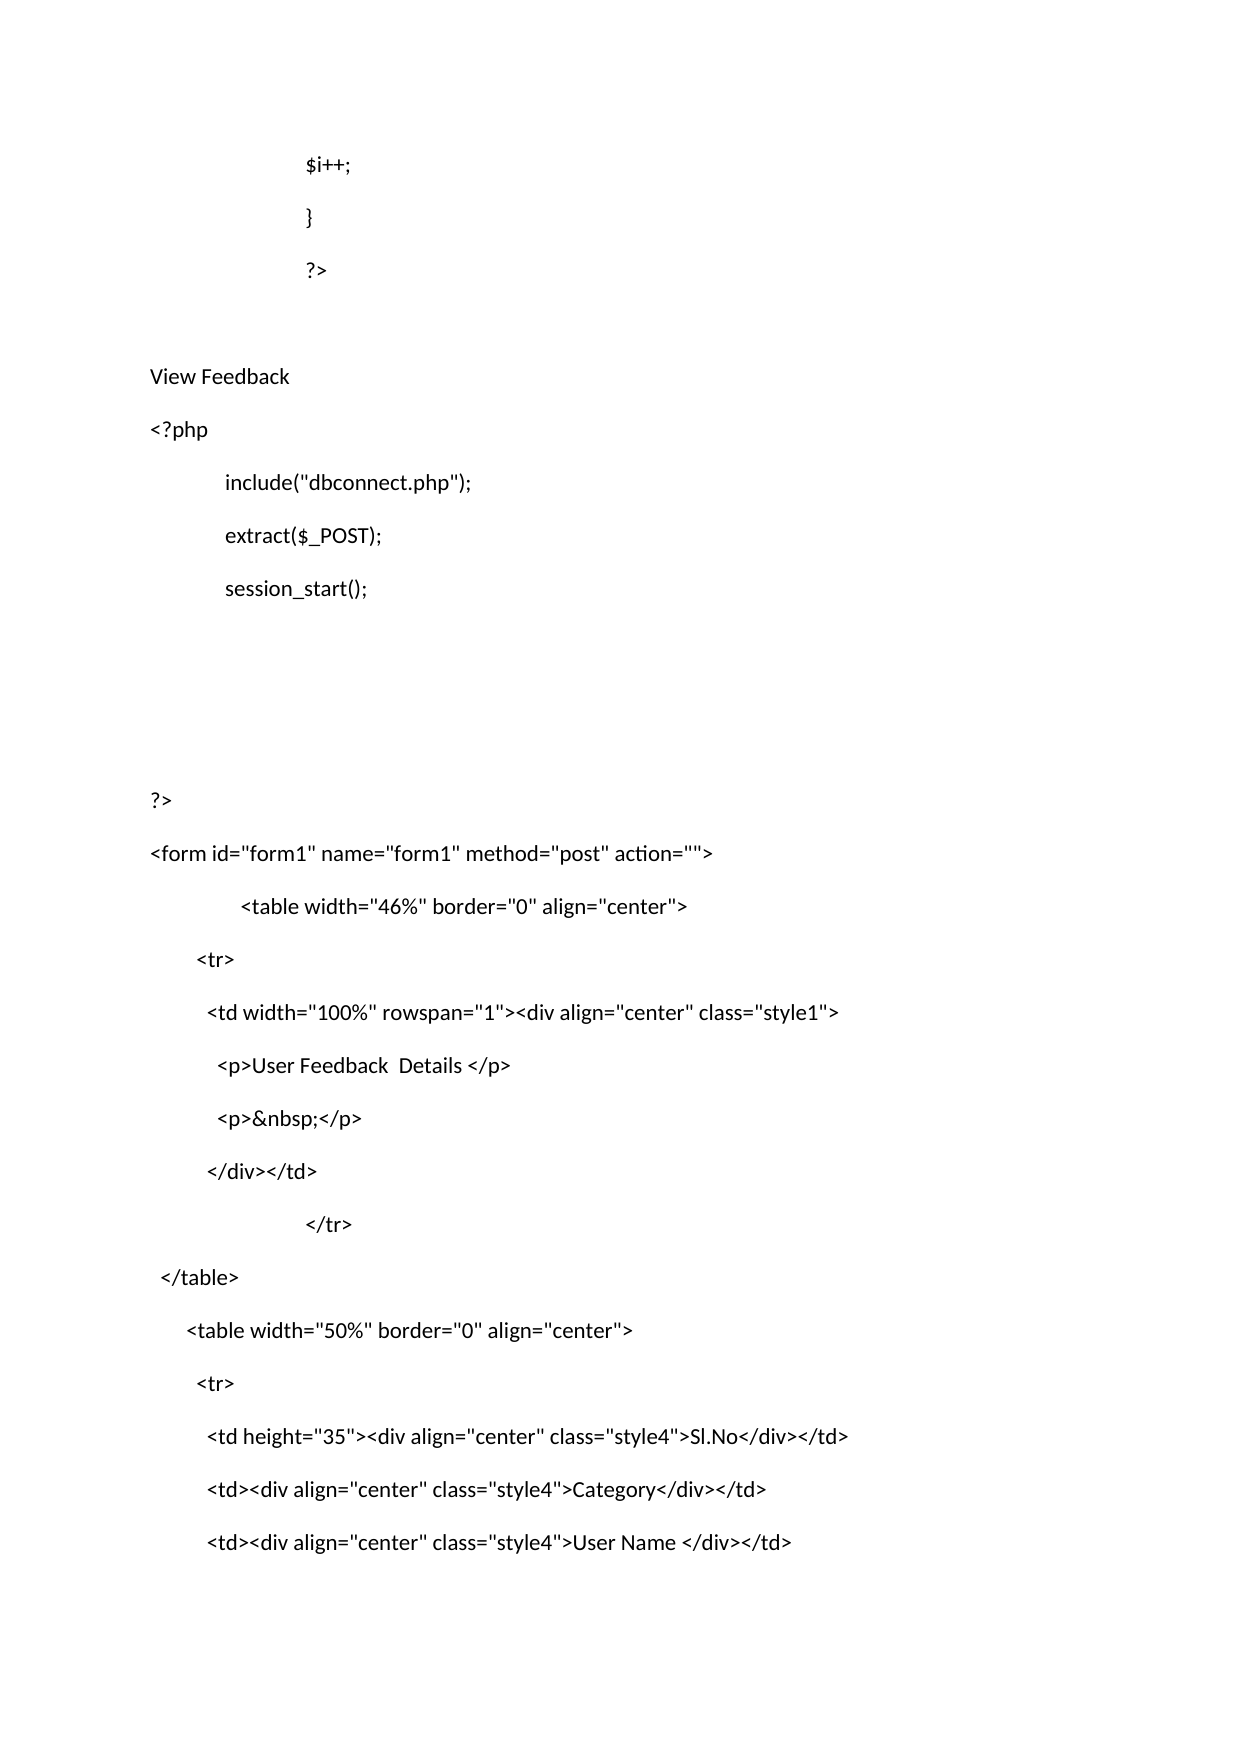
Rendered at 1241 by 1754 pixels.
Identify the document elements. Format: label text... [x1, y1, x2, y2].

text <td height="35"><div align="center" class="style4">Sl.No</div></td> [150, 1422, 1090, 1451]
text <tr> [150, 1369, 1090, 1397]
text <?php [150, 415, 1090, 443]
text <table width="46%" border="0" align="center"> [150, 892, 1090, 920]
text ?> [150, 256, 1090, 284]
text $i++; [150, 150, 1090, 178]
text <td><div align="center" class="style4">Category</div></td> [150, 1476, 1090, 1503]
text <form id="form1" name="form1" method="post" action=""> [150, 839, 1090, 867]
text <p>User Feedback Details </p> [150, 1051, 1090, 1079]
text <td width="100%" rowspan="1"><div align="center" class="style1"> [150, 998, 1090, 1026]
text </table> [150, 1263, 1090, 1291]
text </tr> [150, 1210, 1090, 1238]
text session_start(); [150, 574, 1090, 602]
text View Feedback [150, 362, 1090, 390]
text ?> [150, 786, 1090, 814]
text <td><div align="center" class="style4">User Name </div></td> [150, 1528, 1090, 1557]
text include("dbconnect.php"); [150, 468, 1090, 496]
text extract($_POST); [150, 521, 1090, 549]
text <p>&nbsp;</p> [150, 1104, 1090, 1132]
text </div></td> [150, 1157, 1090, 1185]
text } [150, 203, 1090, 231]
text <tr> [150, 945, 1090, 973]
text <table width="50%" border="0" align="center"> [150, 1316, 1090, 1344]
